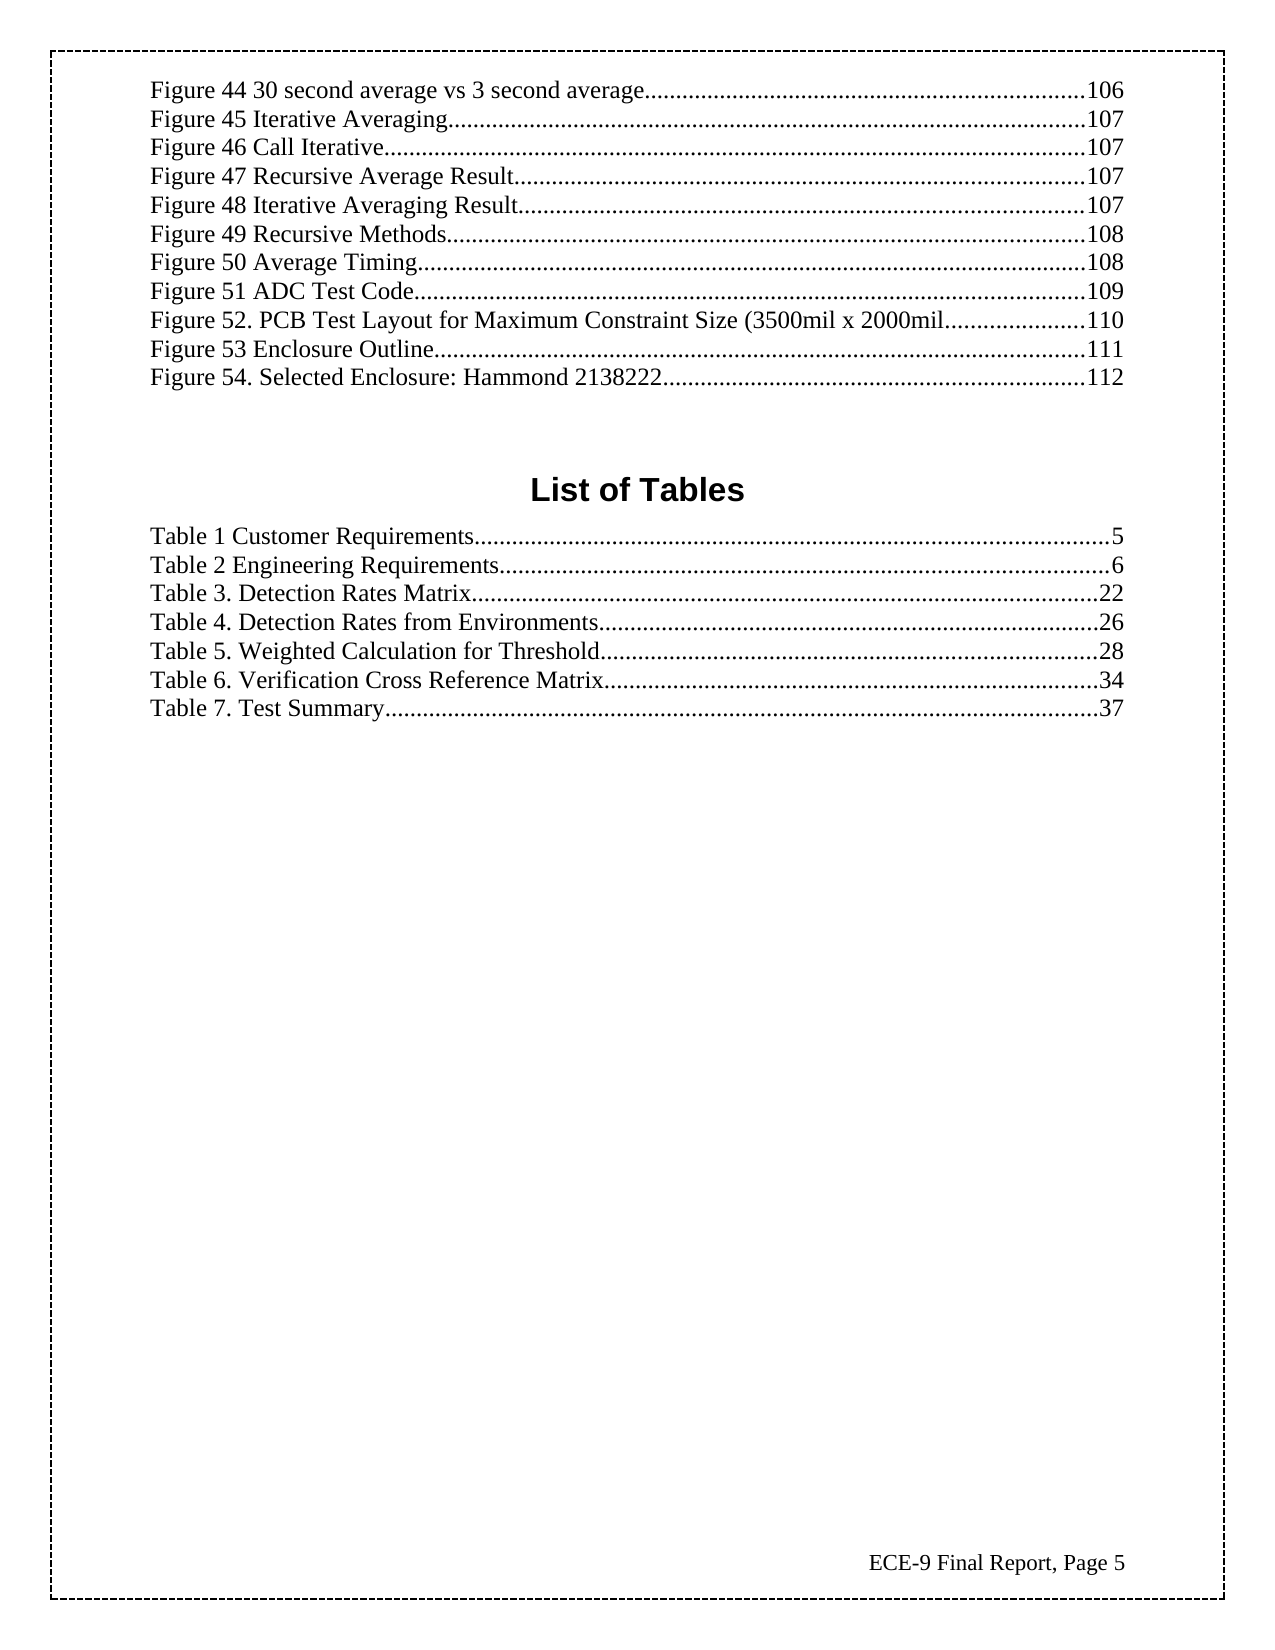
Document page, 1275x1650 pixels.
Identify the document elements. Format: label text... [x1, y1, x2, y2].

text Figure 53 Enclosure Outline 111 [150, 334, 1125, 362]
text Table 3. Detection Rates Matrix 22 [150, 578, 1125, 607]
text Figure 45 Iterative Averaging 107 [150, 104, 1125, 132]
text Figure 46 Call Iterative 107 [150, 132, 1125, 161]
text Figure 48 Iterative Averaging Result 107 [150, 190, 1125, 219]
text Table 6. Verification Cross Reference Matrix 34 [150, 665, 1125, 693]
text Figure 47 Recursive Average Result 107 [150, 161, 1125, 190]
text Figure 51 ADC Test Code 109 [150, 276, 1125, 305]
text Table 5. Weighted Calculation for Threshold 28 [150, 636, 1125, 665]
text Figure 54. Selected Enclosure: Hammond 2138222 112 [150, 362, 1125, 391]
text Table 4. Detection Rates from Environments 26 [150, 607, 1125, 636]
text Figure 52. PCB Test Layout for Maximum Constraint Size (3500mil x 2000mil 110 [150, 305, 1125, 334]
text Figure 44 30 second average vs 3 second average 106 [150, 75, 1125, 104]
text Figure 50 Average Timing 108 [150, 247, 1125, 276]
text Table 1 Customer Requirements 5 [150, 521, 1125, 550]
subtitle List of Tables [150, 470, 1125, 508]
text Table 2 Engineering Requirements 6 [150, 550, 1125, 578]
text Table 7. Test Summary 37 [150, 693, 1125, 722]
text Figure 49 Recursive Methods 108 [150, 219, 1125, 247]
